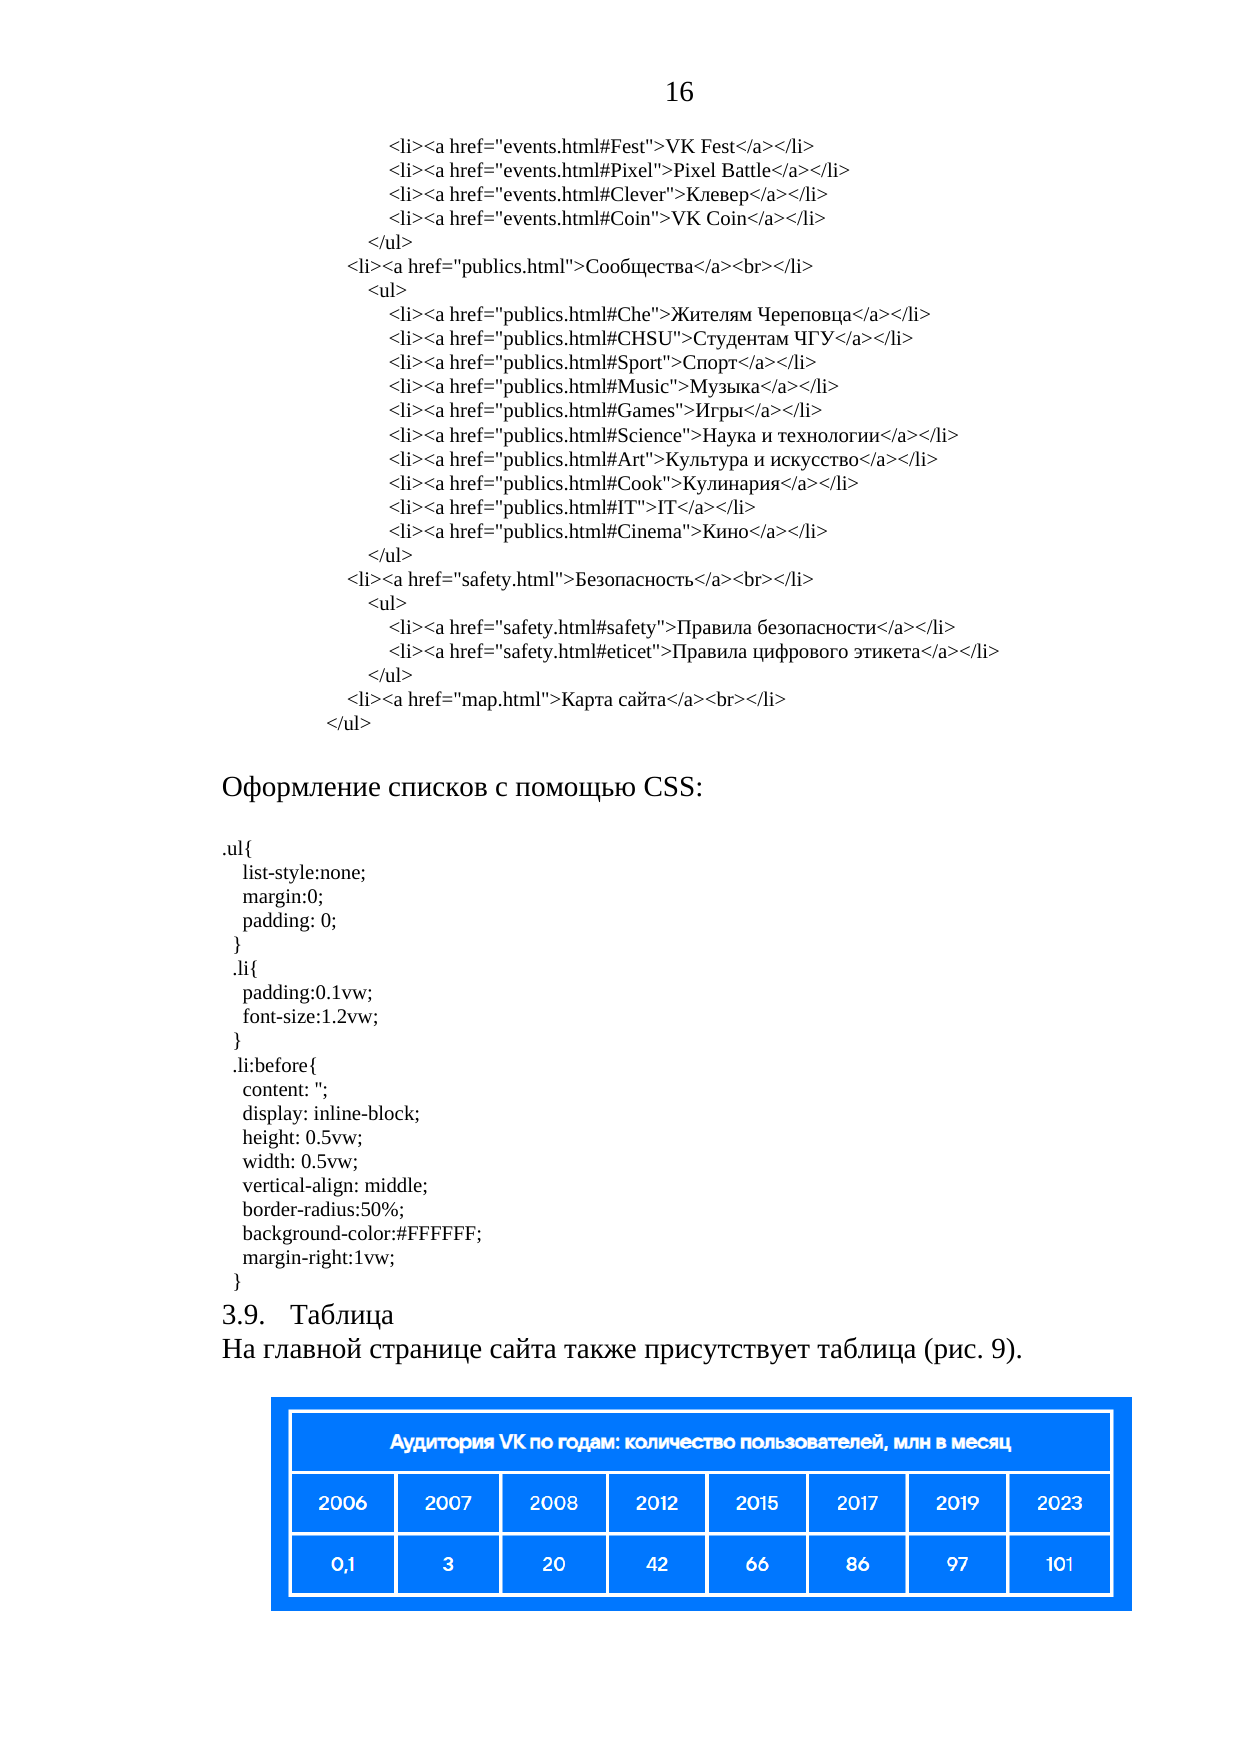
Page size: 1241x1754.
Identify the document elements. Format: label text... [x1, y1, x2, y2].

text </ul> [177, 711, 1181, 735]
text <li><a href="publics.html#IT">IT</a></li> [177, 495, 1181, 519]
text height: 0.5vw; [177, 1125, 1181, 1149]
text vertical-align: middle; [177, 1173, 1181, 1197]
text <li><a href="publics.html#Art">Культура и искусство</a></li> [177, 447, 1181, 471]
text <ul> [177, 591, 1181, 615]
text } [177, 932, 1181, 956]
text <li><a href="events.html#Coin">VK Coin</a></li> [177, 206, 1181, 230]
text <li><a href="publics.html#Sport">Спорт</a></li> [177, 350, 1181, 374]
text <li><a href="publics.html#Cinema">Кино</a></li> [177, 519, 1181, 543]
text <li><a href="publics.html#Cook">Кулинария</a></li> [177, 471, 1181, 495]
text } [177, 1028, 1181, 1052]
text <li><a href="publics.html#Games">Игры</a></li> [177, 398, 1181, 422]
text <li><a href="events.html#Pixel">Pixel Battle</a></li> [177, 158, 1181, 182]
text .li{ [177, 956, 1181, 980]
text <li><a href="publics.html#Che">Жителям Череповца</a></li> [177, 302, 1181, 326]
text <li><a href="publics.html">Сообщества</a><br></li> [177, 254, 1181, 278]
text .ul{ [177, 836, 1181, 860]
text .li:before{ [177, 1052, 1181, 1077]
text <li><a href="events.html#Fest">VK Fest</a></li> [177, 134, 1181, 158]
subtitle Таблица [222, 1297, 1181, 1331]
text font-size:1.2vw; [177, 1004, 1181, 1028]
text list-style:none; [177, 860, 1181, 884]
text content: ''; [177, 1077, 1181, 1101]
text padding: 0; [177, 908, 1181, 932]
text <li><a href="publics.html#Music">Музыка</a></li> [177, 374, 1181, 398]
text <li><a href="publics.html#Science">Наука и технологии</a></li> [177, 422, 1181, 447]
text <li><a href="safety.html#safety">Правила безопасности</a></li> [177, 615, 1181, 639]
text <li><a href="safety.html#eticet">Правила цифрового этикета</a></li> [177, 639, 1181, 663]
text <li><a href="safety.html">Безопасность</a><br></li> [177, 567, 1181, 591]
text <li><a href="events.html#Clever">Клевер</a></li> [177, 182, 1181, 206]
text На главной странице сайта также присутствует таблица (рис. 9). [222, 1331, 1181, 1364]
picture [271, 1397, 1132, 1611]
text padding:0.1vw; [177, 980, 1181, 1004]
text margin:0; [177, 884, 1181, 908]
text width: 0.5vw; [177, 1149, 1181, 1173]
text </ul> [177, 663, 1181, 687]
text background-color:#FFFFFF; [177, 1221, 1181, 1245]
text Оформление списков с помощью CSS: [177, 769, 1181, 802]
text } [177, 1269, 1181, 1293]
text <li><a href="map.html">Карта сайта</a><br></li> [177, 687, 1181, 711]
text </ul> [177, 543, 1181, 567]
text <ul> [177, 278, 1181, 302]
text display: inline-block; [177, 1101, 1181, 1125]
text border-radius:50%; [177, 1197, 1181, 1221]
text <li><a href="publics.html#CHSU">Студентам ЧГУ</a></li> [177, 326, 1181, 350]
text margin-right:1vw; [177, 1245, 1181, 1269]
text </ul> [177, 230, 1181, 254]
